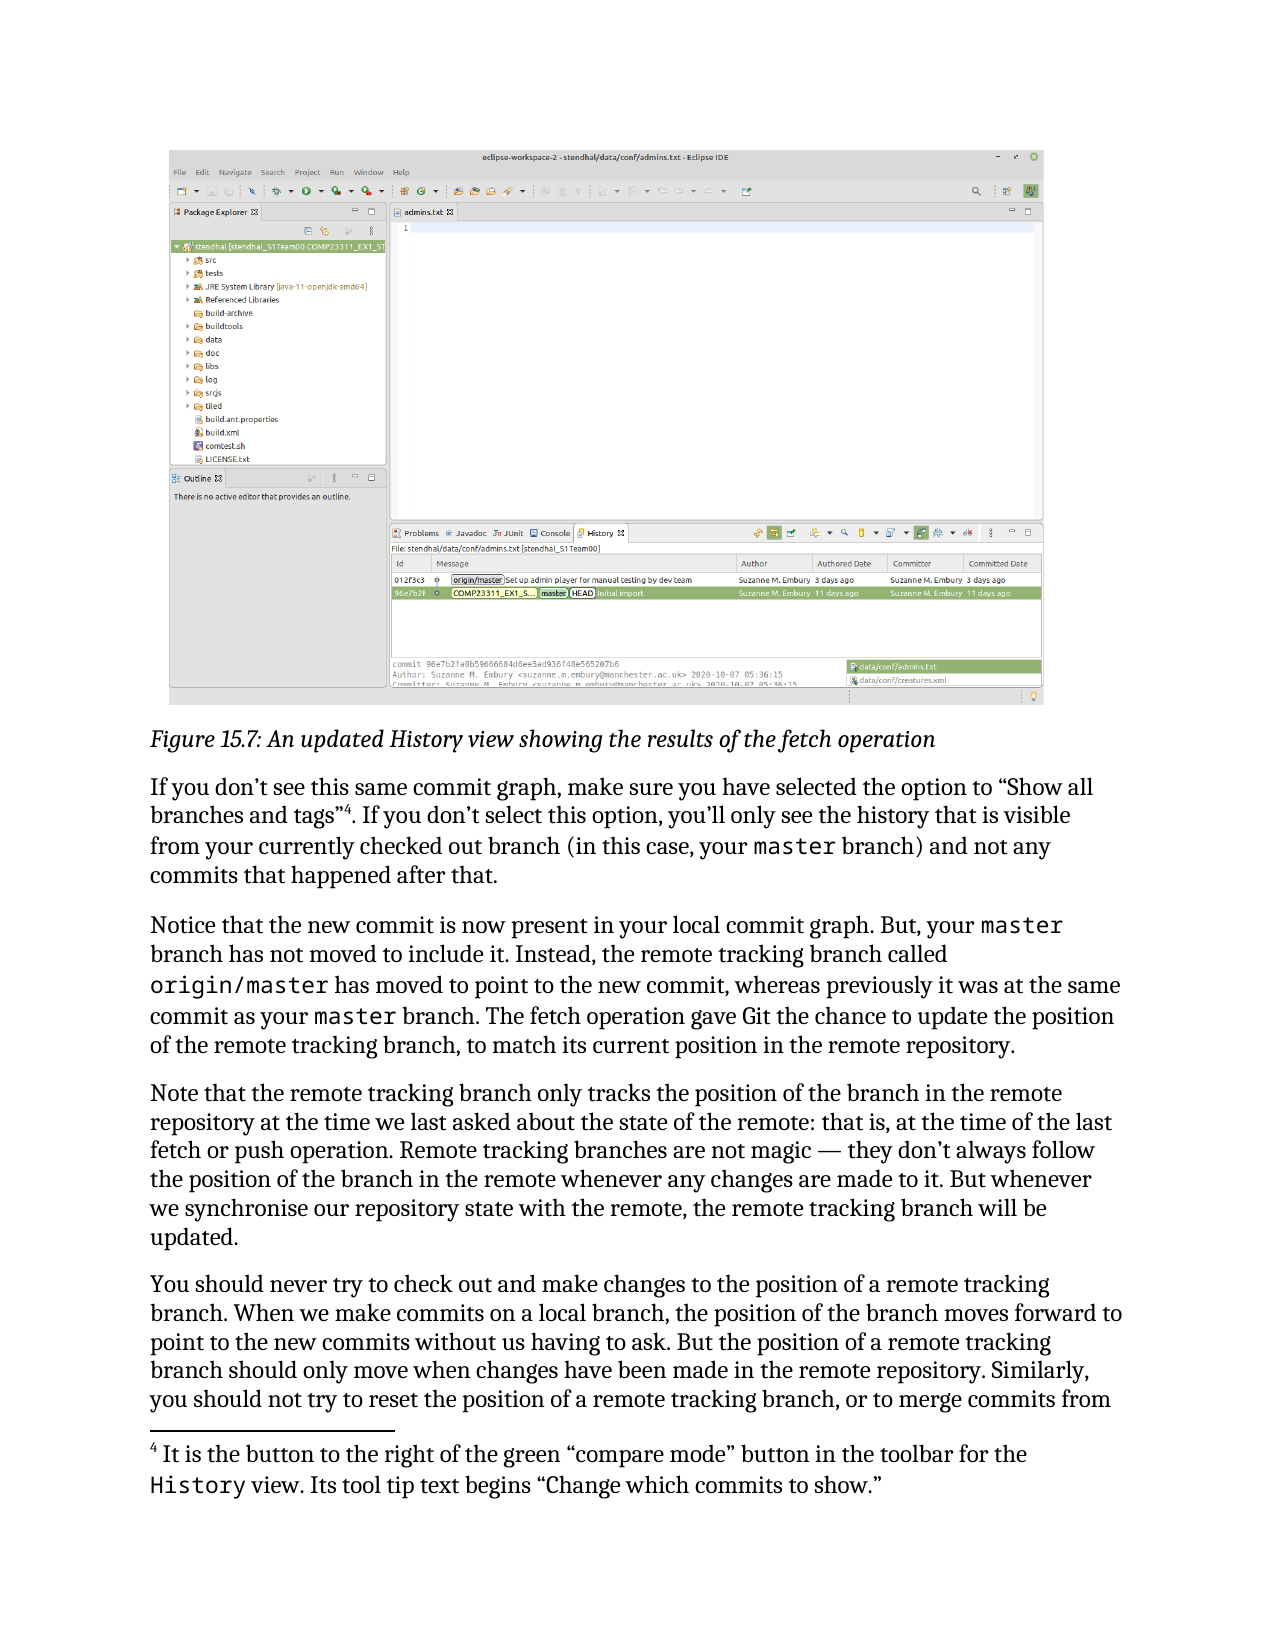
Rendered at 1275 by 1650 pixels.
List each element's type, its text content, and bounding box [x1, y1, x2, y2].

text Note that the remote tracking branch only tracks the position of the branch in the remote repository at the time we last asked about the state of the remote: that is, at the time of the last fetch or push operation. Remote tracking branches are not magic — they don’t always follow the position of the branch in the remote whenever any changes are made to it. But whenever we synchronise our repository state with the remote, the remote tracking branch will be updated. [150, 1079, 1125, 1251]
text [150, 1270, 1125, 1414]
text If you don’t see this same commit graph, make sure you have selected the option to “Show all branches and tags”. If you don’t select this option, you’ll only see the history that is visible from your currently checked out branch (in this case, your master branch) and not any commits that happened after that. [150, 773, 1125, 890]
text Notice that the new commit is now present in your local commit graph. But, your master branch has not moved to include it. Instead, the remote tracking branch called origin/master has moved to point to the new commit, whereas previously it was at the same commit as your master branch. The fetch operation gave Git the chance to update the position of the remote tracking branch, to match its current position in the remote repository. [150, 909, 1125, 1060]
text Figure 15.7: An updated History view showing the results of the fetch operation [150, 725, 1125, 754]
picture [168, 150, 1044, 705]
